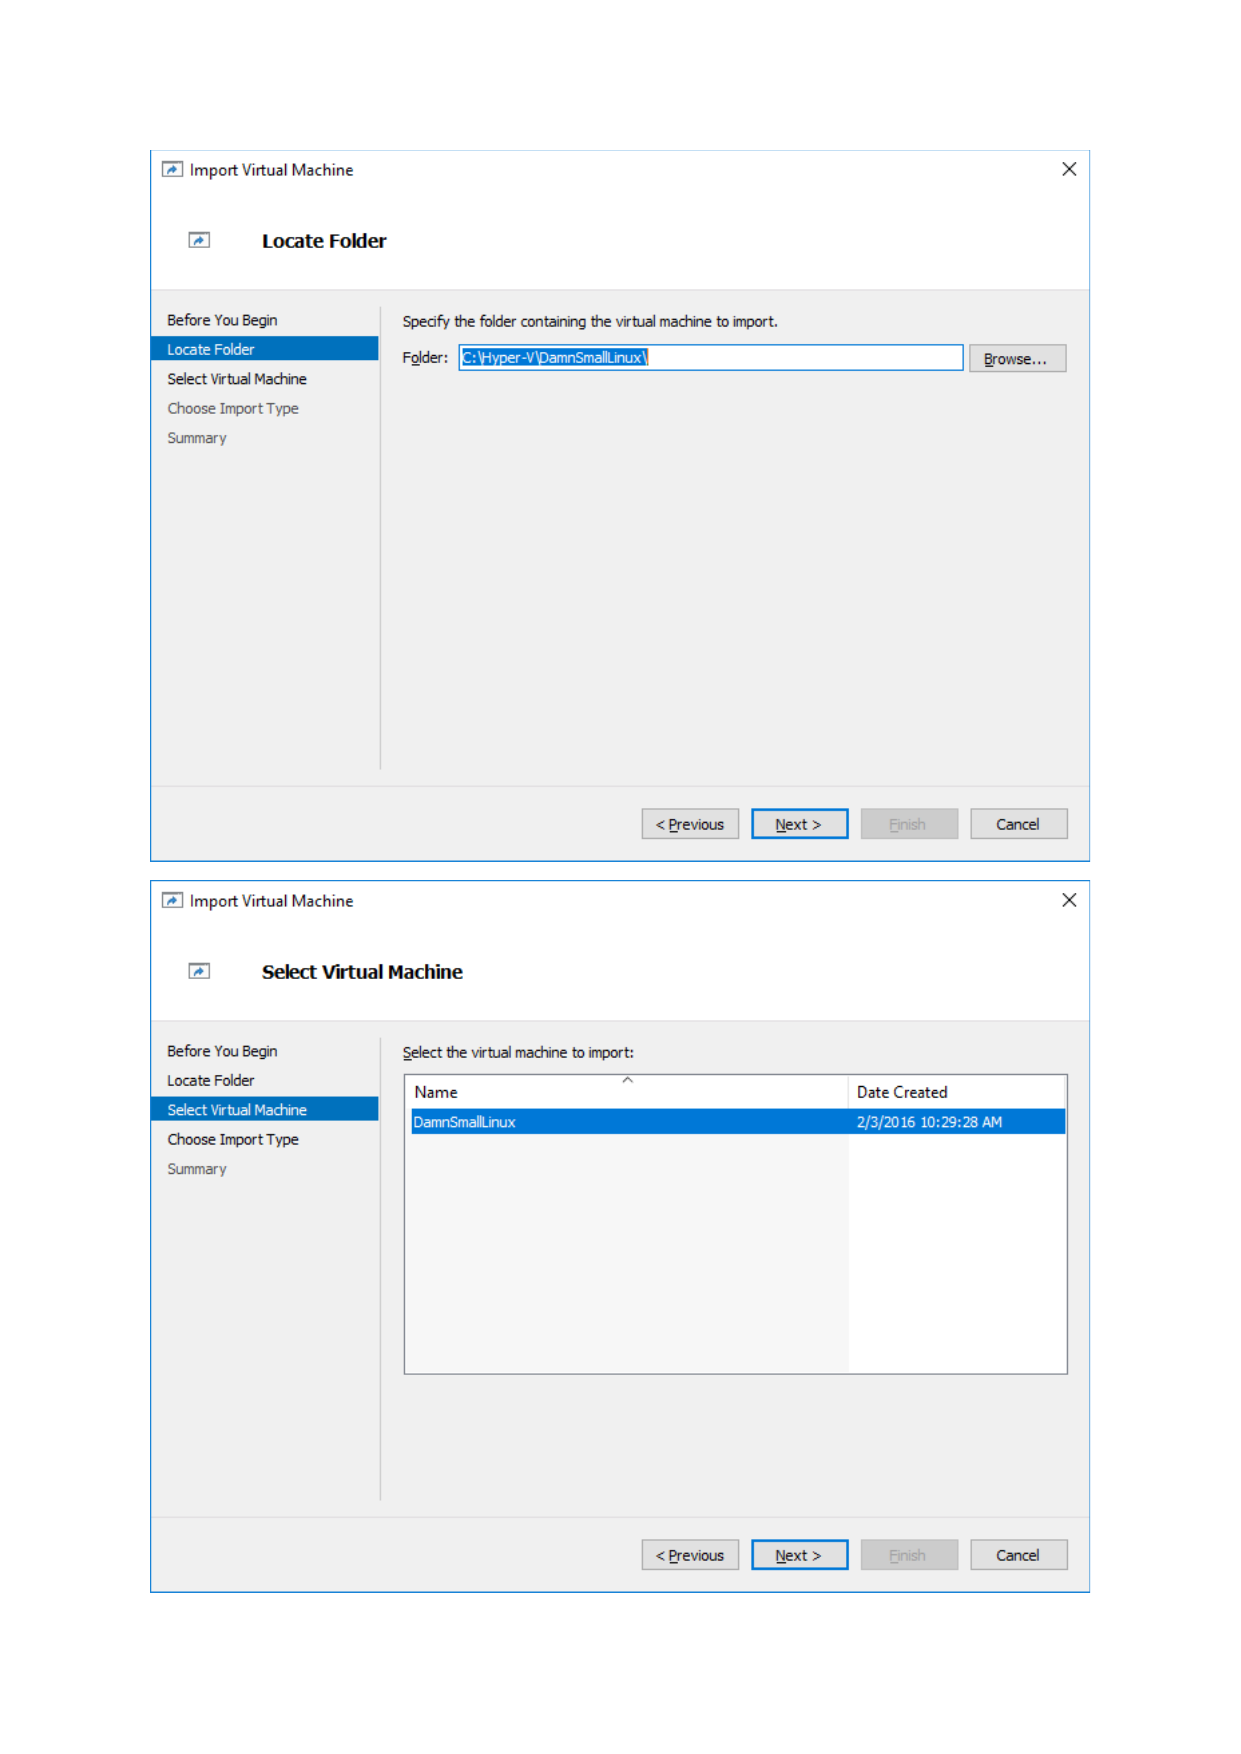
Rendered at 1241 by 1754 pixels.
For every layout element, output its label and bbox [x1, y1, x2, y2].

picture [150, 880, 1091, 1593]
picture [150, 150, 1091, 862]
